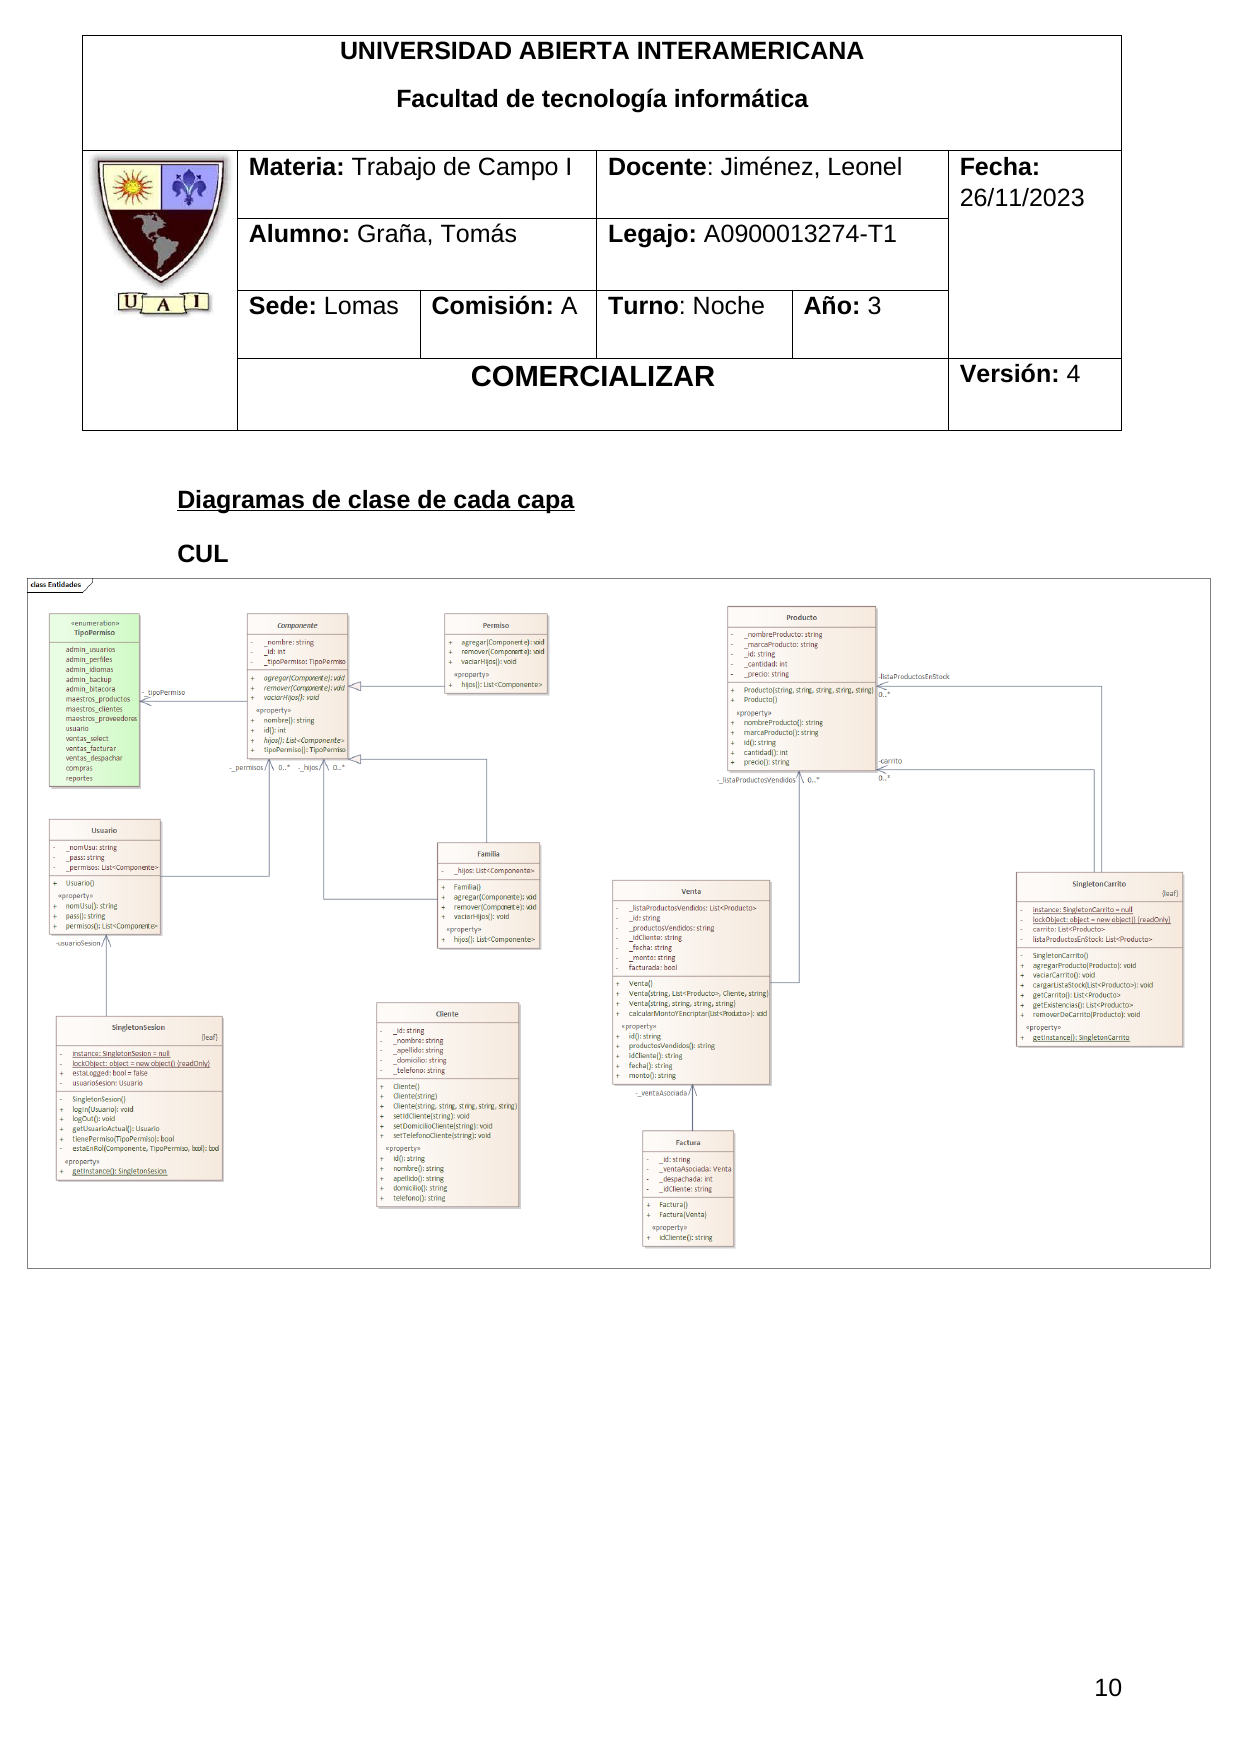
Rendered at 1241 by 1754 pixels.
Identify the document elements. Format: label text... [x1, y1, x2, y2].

subtitle Diagramas de clase de cada capa [177, 485, 1122, 513]
subtitle CUL [177, 539, 1122, 567]
picture [87, 151, 234, 320]
picture [22, 573, 1214, 1272]
